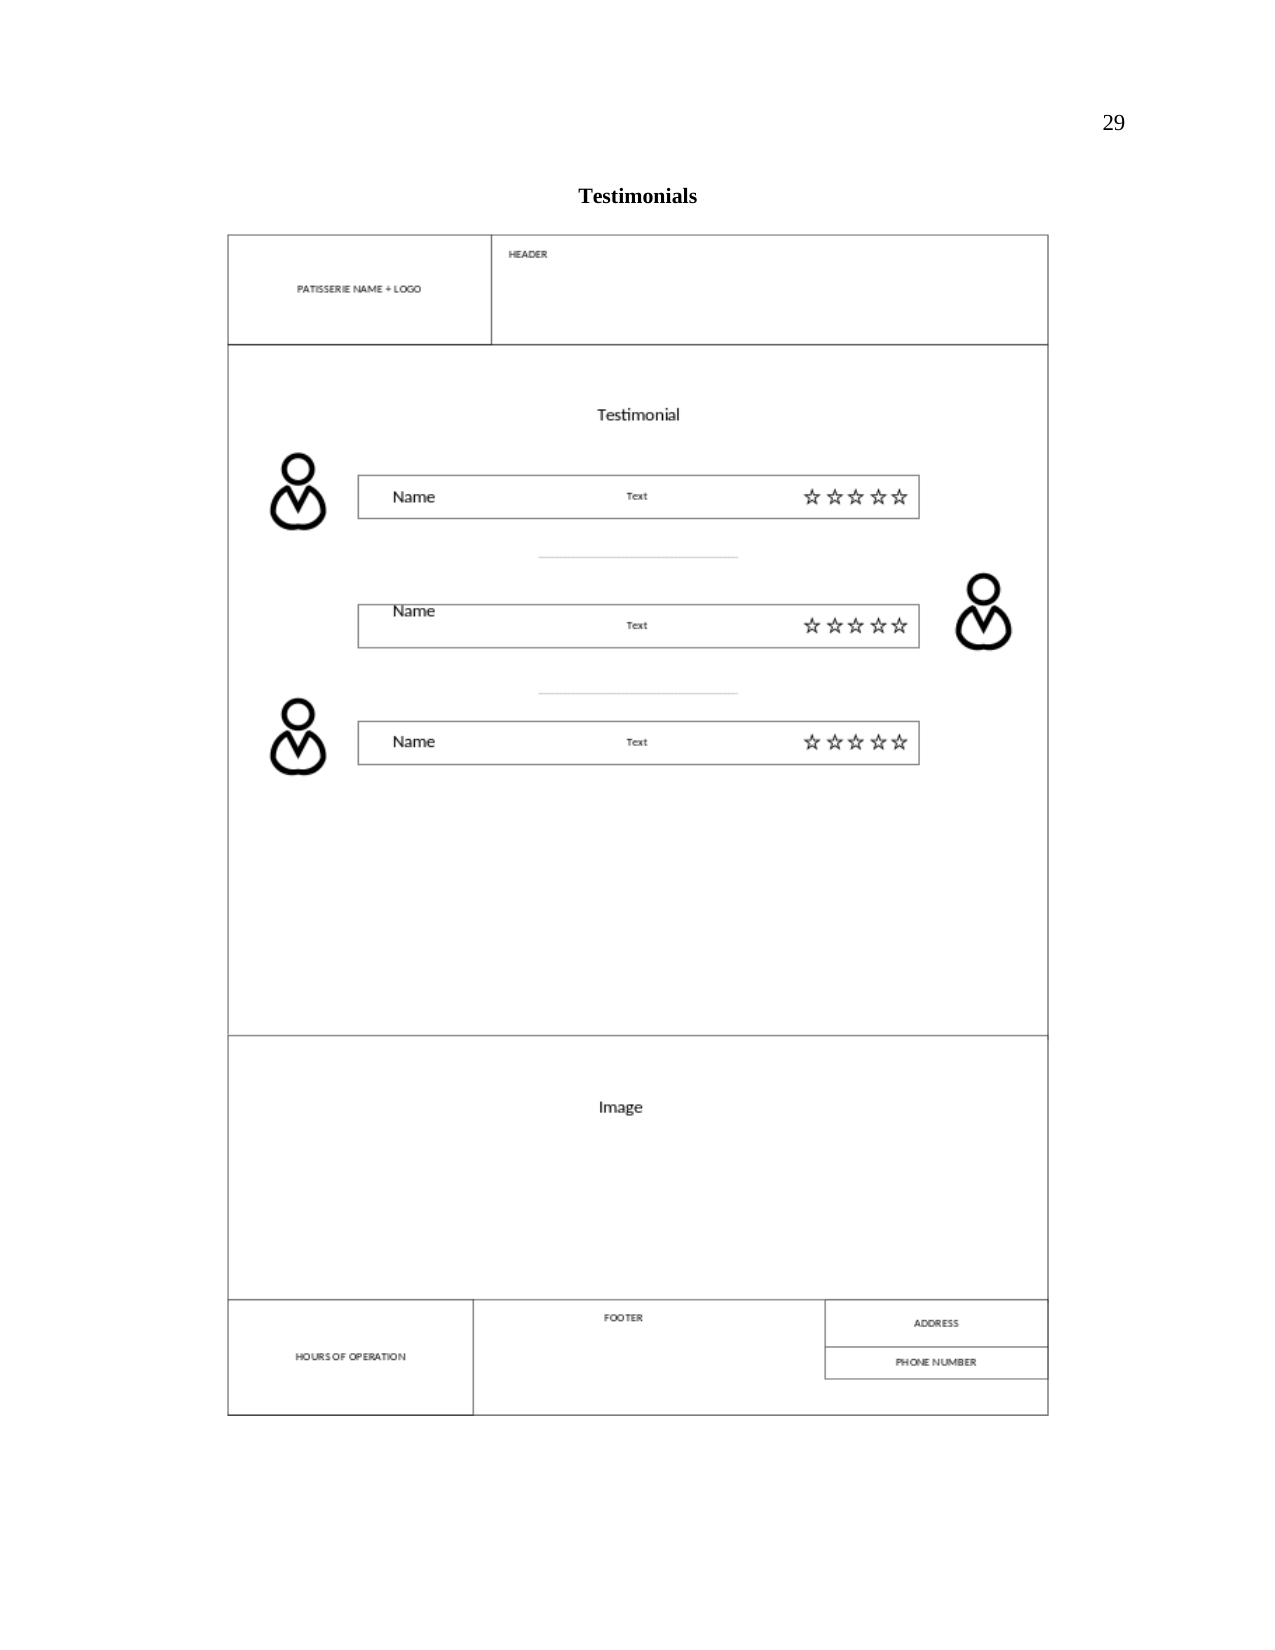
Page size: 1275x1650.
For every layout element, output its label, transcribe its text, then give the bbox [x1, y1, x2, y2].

text Testimonials [150, 183, 1125, 209]
